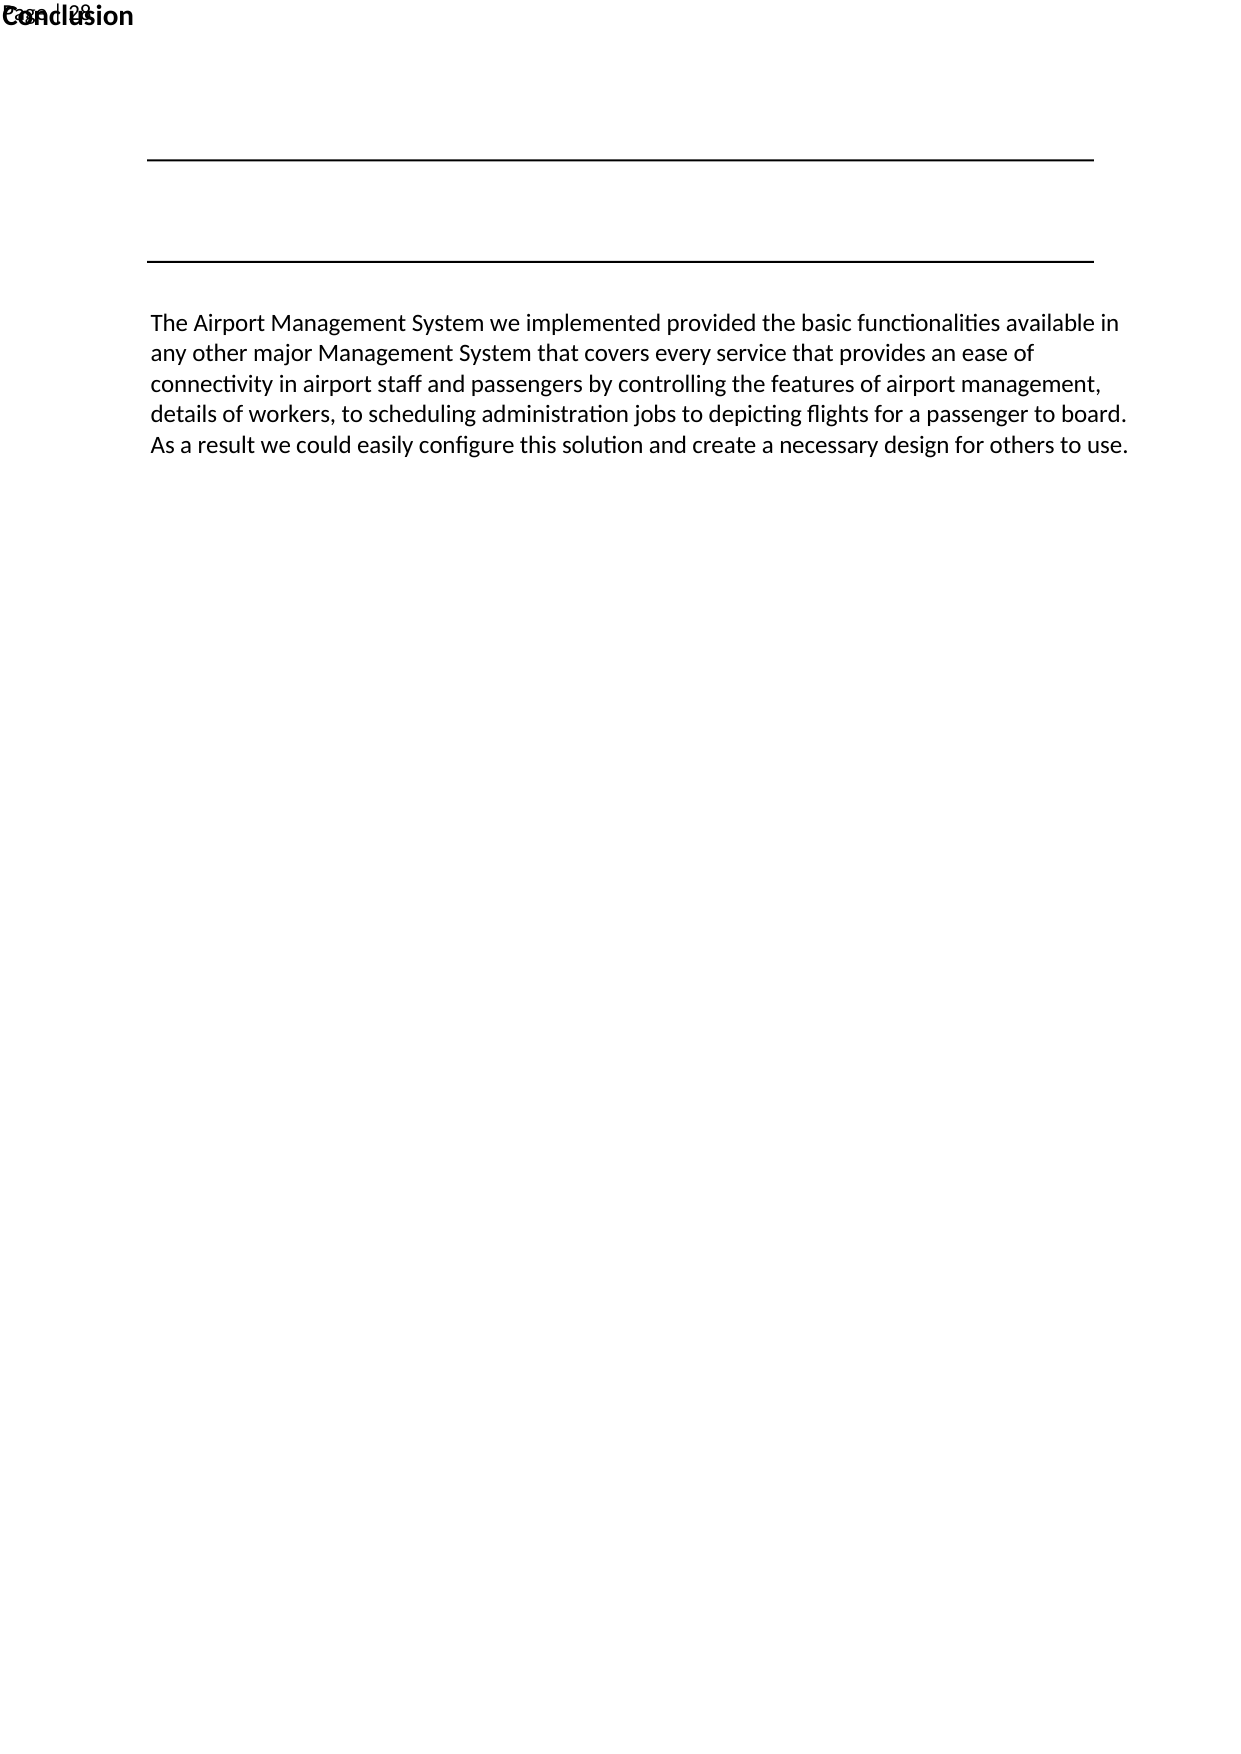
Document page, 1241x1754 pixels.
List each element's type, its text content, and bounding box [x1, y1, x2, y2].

text The Airport Management System we implemented provided the basic functionalities available in any other major Management System that covers every service that provides an ease of connectivity in airport staff and passengers by controlling the features of airport management, details of workers, to scheduling administration jobs to depicting flights for a passenger to board. As a result we could easily configure this solution and create a necessary design for others to use. [150, 307, 1141, 459]
